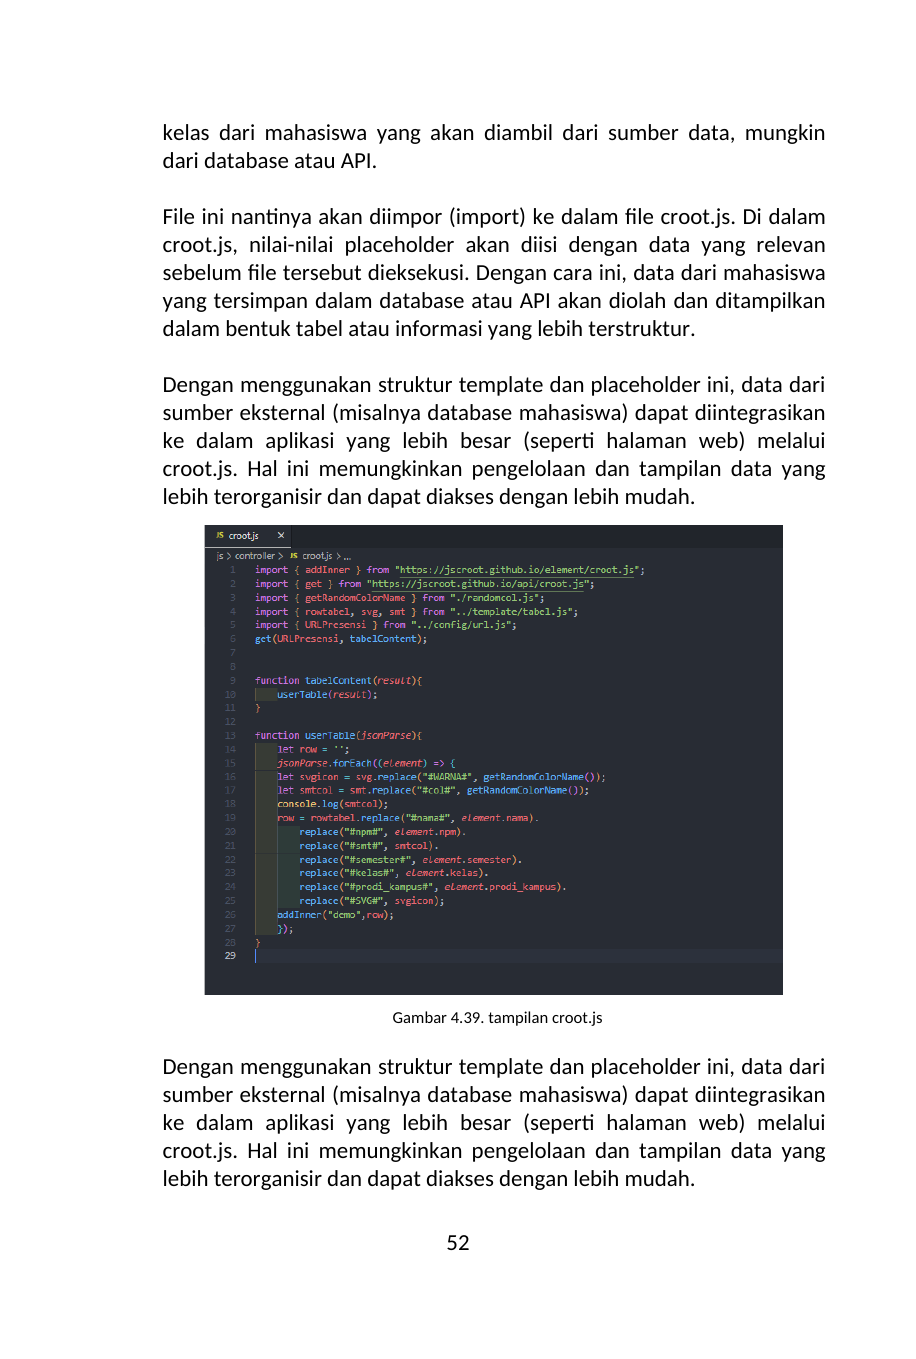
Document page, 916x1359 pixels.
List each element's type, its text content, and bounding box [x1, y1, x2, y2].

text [162, 118, 827, 174]
text Gambar 4.39. tampilan croot.js [89, 1008, 827, 1028]
text Dengan menggunakan struktur template dan placeholder ini, data dari sumber eksternal (misalnya database mahasiswa) dapat diintegrasikan ke dalam aplikasi yang lebih besar (seperti halaman web) melalui croot.js. Hal ini memungkinkan pengelolaan dan tampilan data yang lebih terorganisir dan dapat diakses dengan lebih mudah. [162, 370, 827, 510]
text Dengan menggunakan struktur template dan placeholder ini, data dari sumber eksternal (misalnya database mahasiswa) dapat diintegrasikan ke dalam aplikasi yang lebih besar (seperti halaman web) melalui croot.js. Hal ini memungkinkan pengelolaan dan tampilan data yang lebih terorganisir dan dapat diakses dengan lebih mudah. [162, 1052, 827, 1192]
picture [204, 525, 783, 995]
text File ini nantinya akan diimpor (import) ke dalam file croot.js. Di dalam croot.js, nilai-nilai placeholder akan diisi dengan data yang relevan sebelum file tersebut dieksekusi. Dengan cara ini, data dari mahasiswa yang tersimpan dalam database atau API akan diolah dan ditampilkan dalam bentuk tabel atau informasi yang lebih terstruktur. [162, 202, 827, 342]
